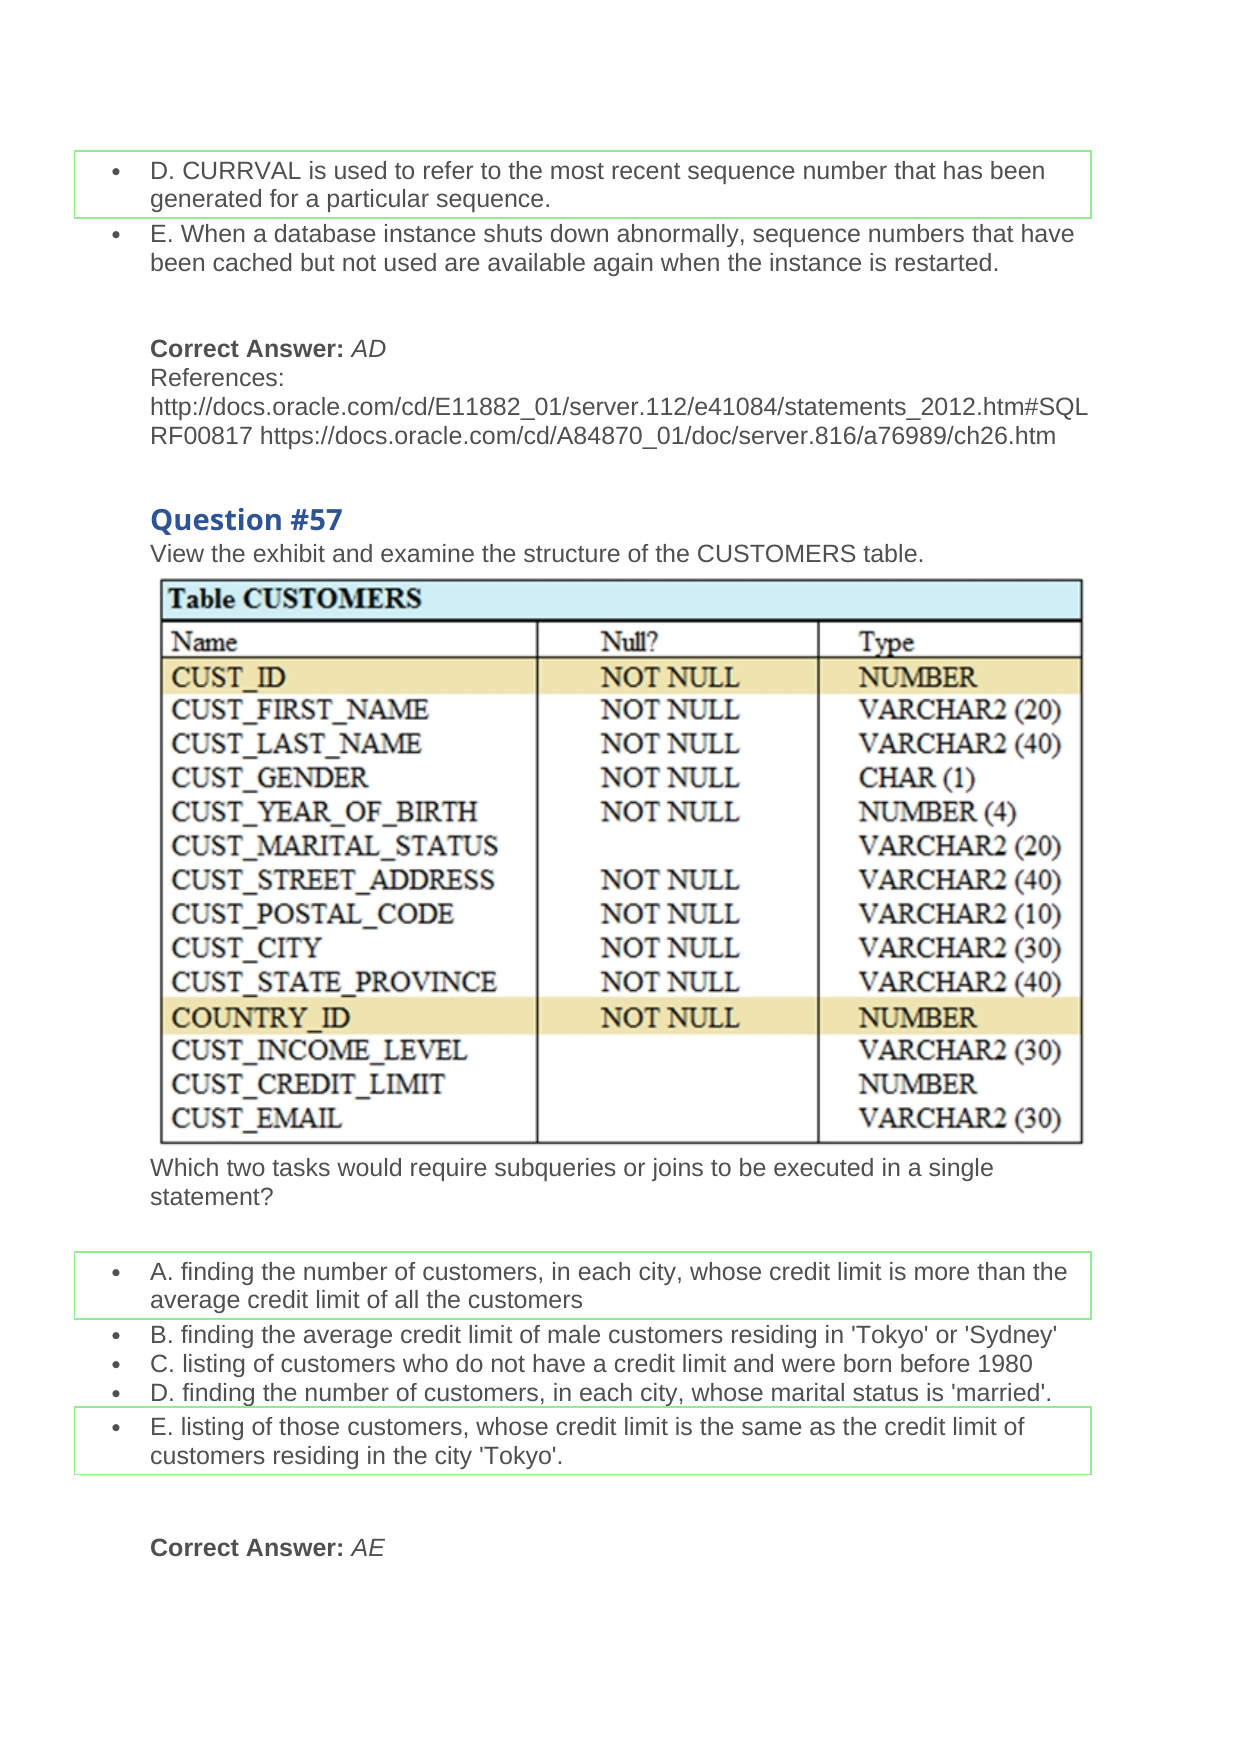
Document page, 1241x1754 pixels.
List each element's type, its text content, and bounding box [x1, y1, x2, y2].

list D. CURRVAL is used to refer to the most recent sequence number that has been generated for a particular sequence. [75, 152, 1090, 217]
text Correct Answer: AE [150, 1533, 1090, 1592]
list C. listing of customers who do not have a credit limit and were born before 1980 [112, 1349, 1090, 1377]
list B. finding the average credit limit of male customers residing in 'Tokyo' or 'Sydney' [112, 1320, 1090, 1349]
subtitle Question #57 [150, 499, 1090, 539]
text View the exhibit and examine the structure of the CUSTOMERS table. Which two tasks would require subqueries or joins to be executed in a single statement? [150, 1153, 1090, 1210]
list D. finding the number of customers, in each city, whose marital status is 'married'. [112, 1377, 1090, 1406]
picture [150, 567, 1090, 1153]
list E. When a database instance shuts down abnormally, sequence numbers that have been cached but not used are available again when the instance is restarted. [112, 219, 1090, 276]
text Correct Answer: AD References: http://docs.oracle.com/cd/E11882_01/server.112/e41084/statements_2012.htm#SQLRF00817 https://docs.oracle.com/cd/A84870_01/doc/server.816/a76989/ch26.htm [150, 334, 1090, 449]
list E. listing of those customers, whose credit limit is the same as the credit limit of customers residing in the city 'Tokyo'. [75, 1408, 1090, 1474]
text View the exhibit and examine the structure of the CUSTOMERS table. Which two tasks would require subqueries or joins to be executed in a single statement? [150, 539, 1090, 567]
list A. finding the number of customers, in each city, whose credit limit is more than the average credit limit of all the customers [75, 1253, 1090, 1318]
